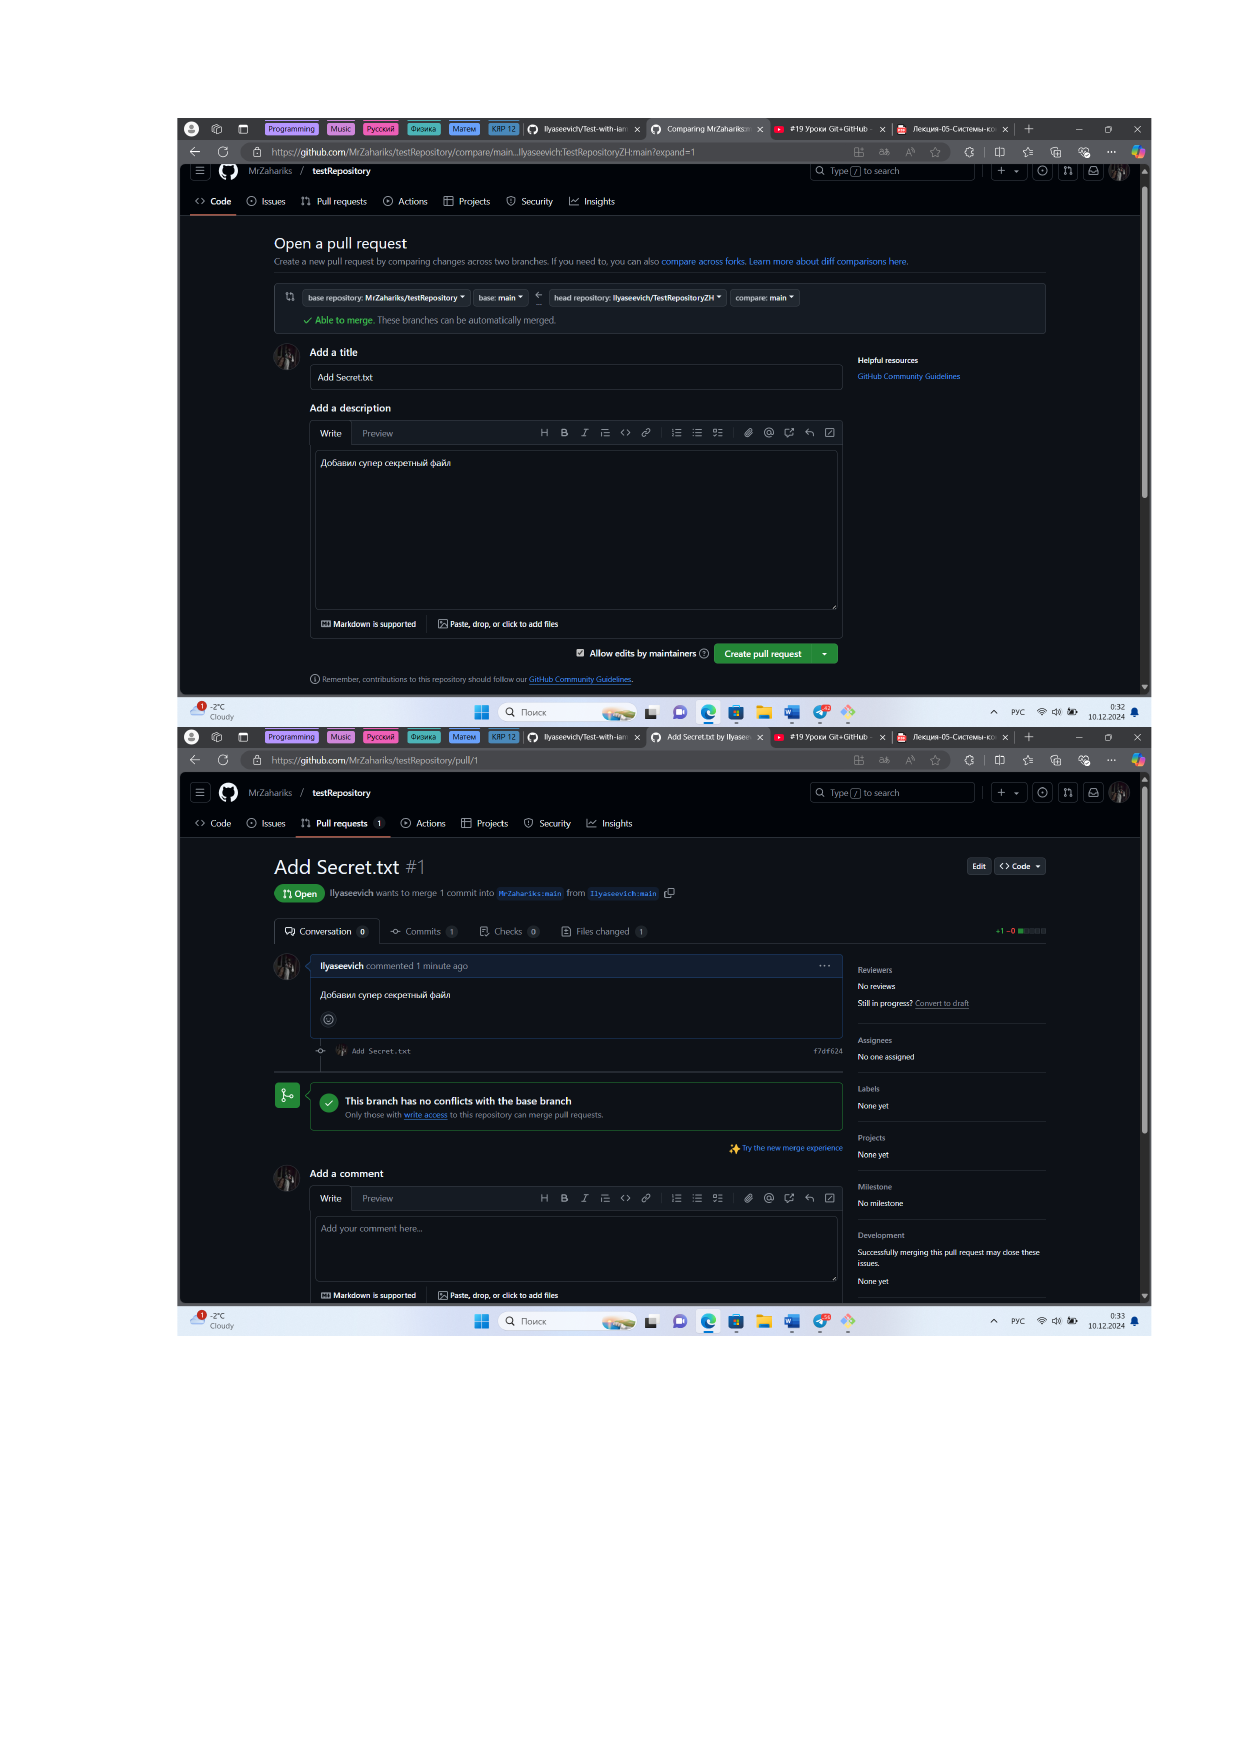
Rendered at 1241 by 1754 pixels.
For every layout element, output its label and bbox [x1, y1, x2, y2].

picture [177, 118, 1152, 1336]
